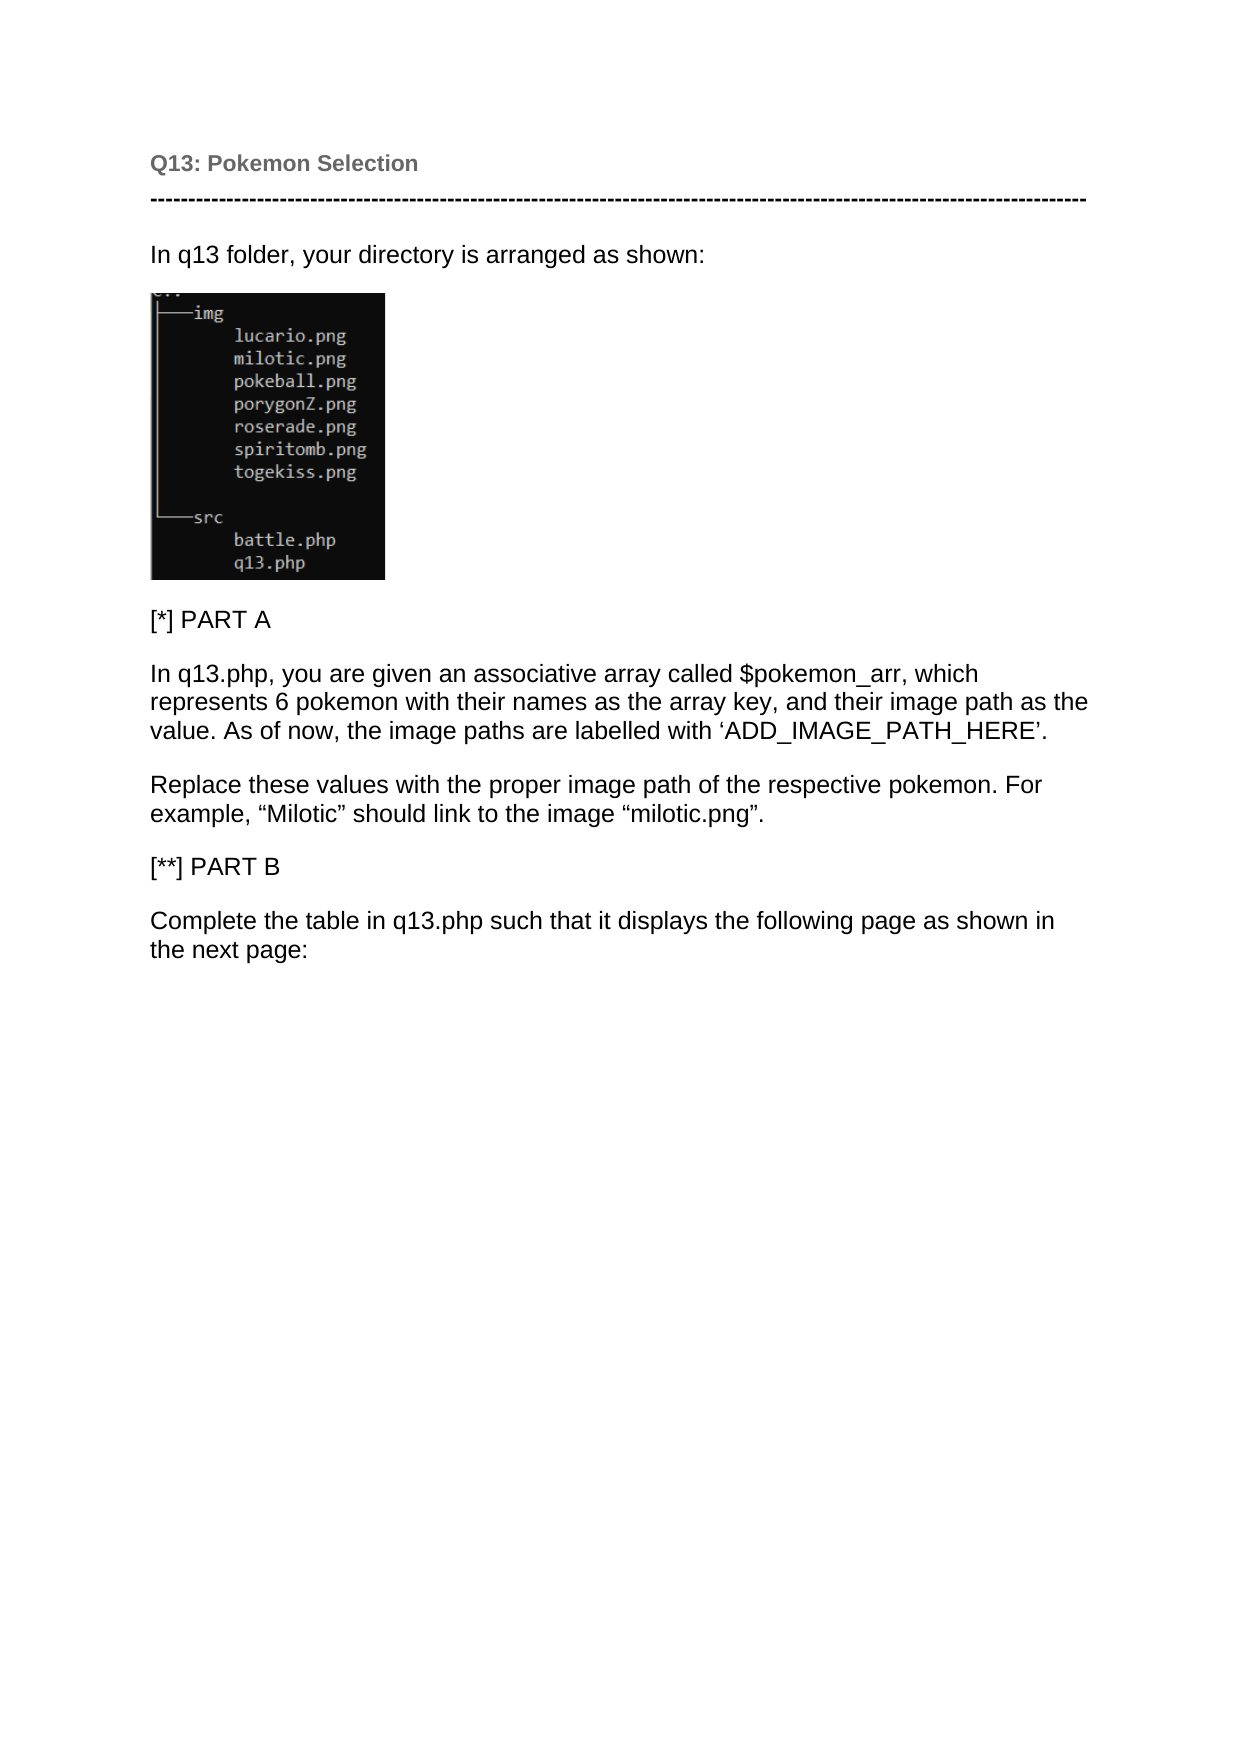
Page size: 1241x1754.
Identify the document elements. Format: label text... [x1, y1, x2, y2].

text [**] PART B [150, 852, 1090, 881]
text In q13.php, you are given an associative array called $pokemon_arr, which represents 6 pokemon with their names as the array key, and their image path as the value. As of now, the image paths are labelled with ‘ADD_IMAGE_PATH_HERE’. [150, 658, 1090, 745]
subtitle Q13: Pokemon Selection [150, 150, 1090, 176]
text In q13 folder, your directory is arranged as shown: [150, 240, 1090, 269]
picture [150, 293, 386, 580]
text [*] PART A [150, 605, 1090, 633]
text Replace these values with the proper image path of the respective pokemon. For example, “Milotic” should link to the image “milotic.png”. [150, 770, 1090, 827]
text Complete the table in q13.php such that it displays the following page as shown in the next page: [150, 906, 1090, 963]
text --------------------------------------------------------------------------------------------------------------------------- [150, 185, 1090, 211]
